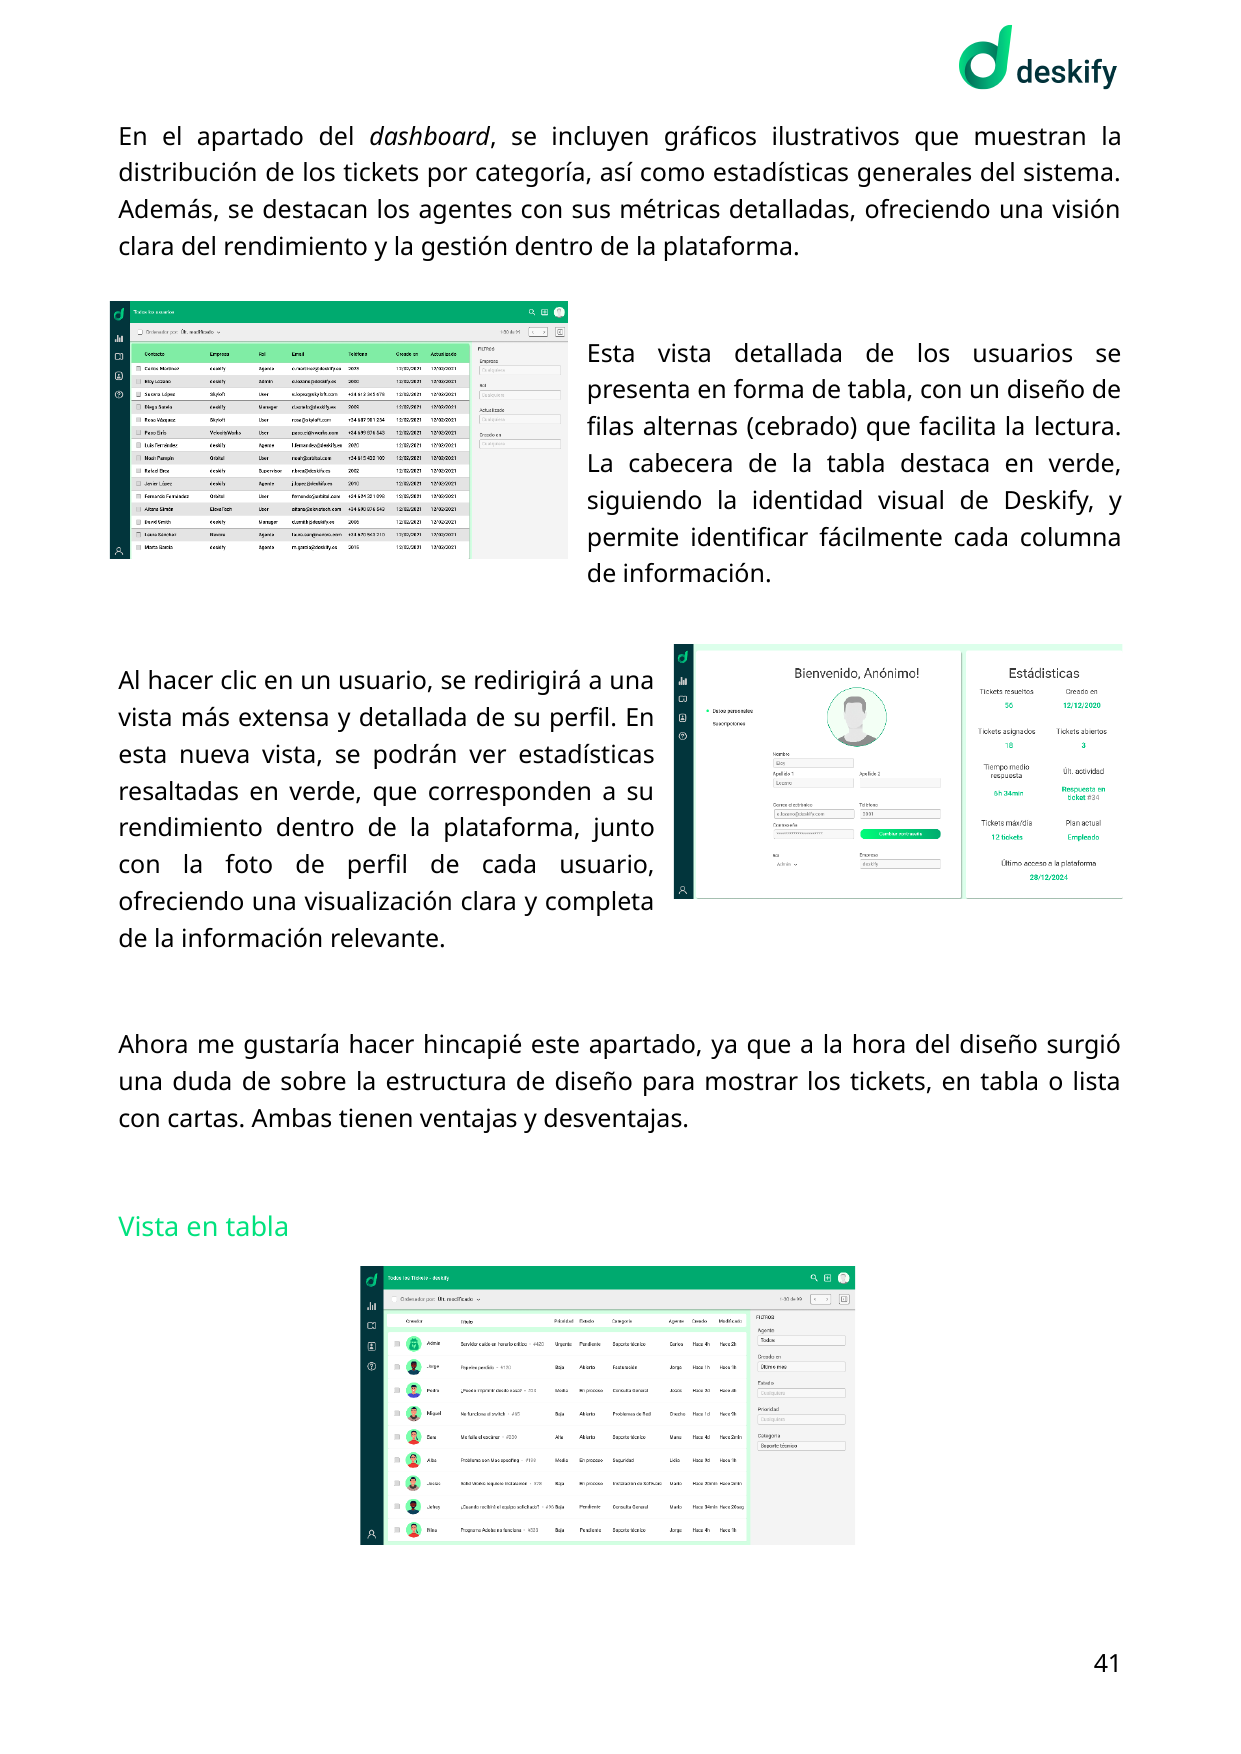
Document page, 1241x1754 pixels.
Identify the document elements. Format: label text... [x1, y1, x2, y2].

text Ahora me gustaría hacer hincapié este apartado, ya que a la hora del diseño surgió una duda de sobre la estructura de diseño para mostrar los tickets, en tabla o lista con cartas. Ambas tienen ventajas y desventajas. [118, 1027, 1122, 1135]
picture [360, 1266, 855, 1545]
picture [672, 644, 1122, 898]
picture [108, 301, 568, 558]
text En el apartado del dashboard, se incluyen gráficos ilustrativos que muestran la distribución de los tickets por categoría, así como estadísticas generales del sistema. Además, se destacan los agentes con sus métricas detalladas, ofreciendo una visión clara del rendimiento y la gestión dentro de la plataforma. [118, 118, 1122, 262]
picture [953, 22, 1127, 92]
subtitle Vista en tabla [118, 1207, 1122, 1244]
